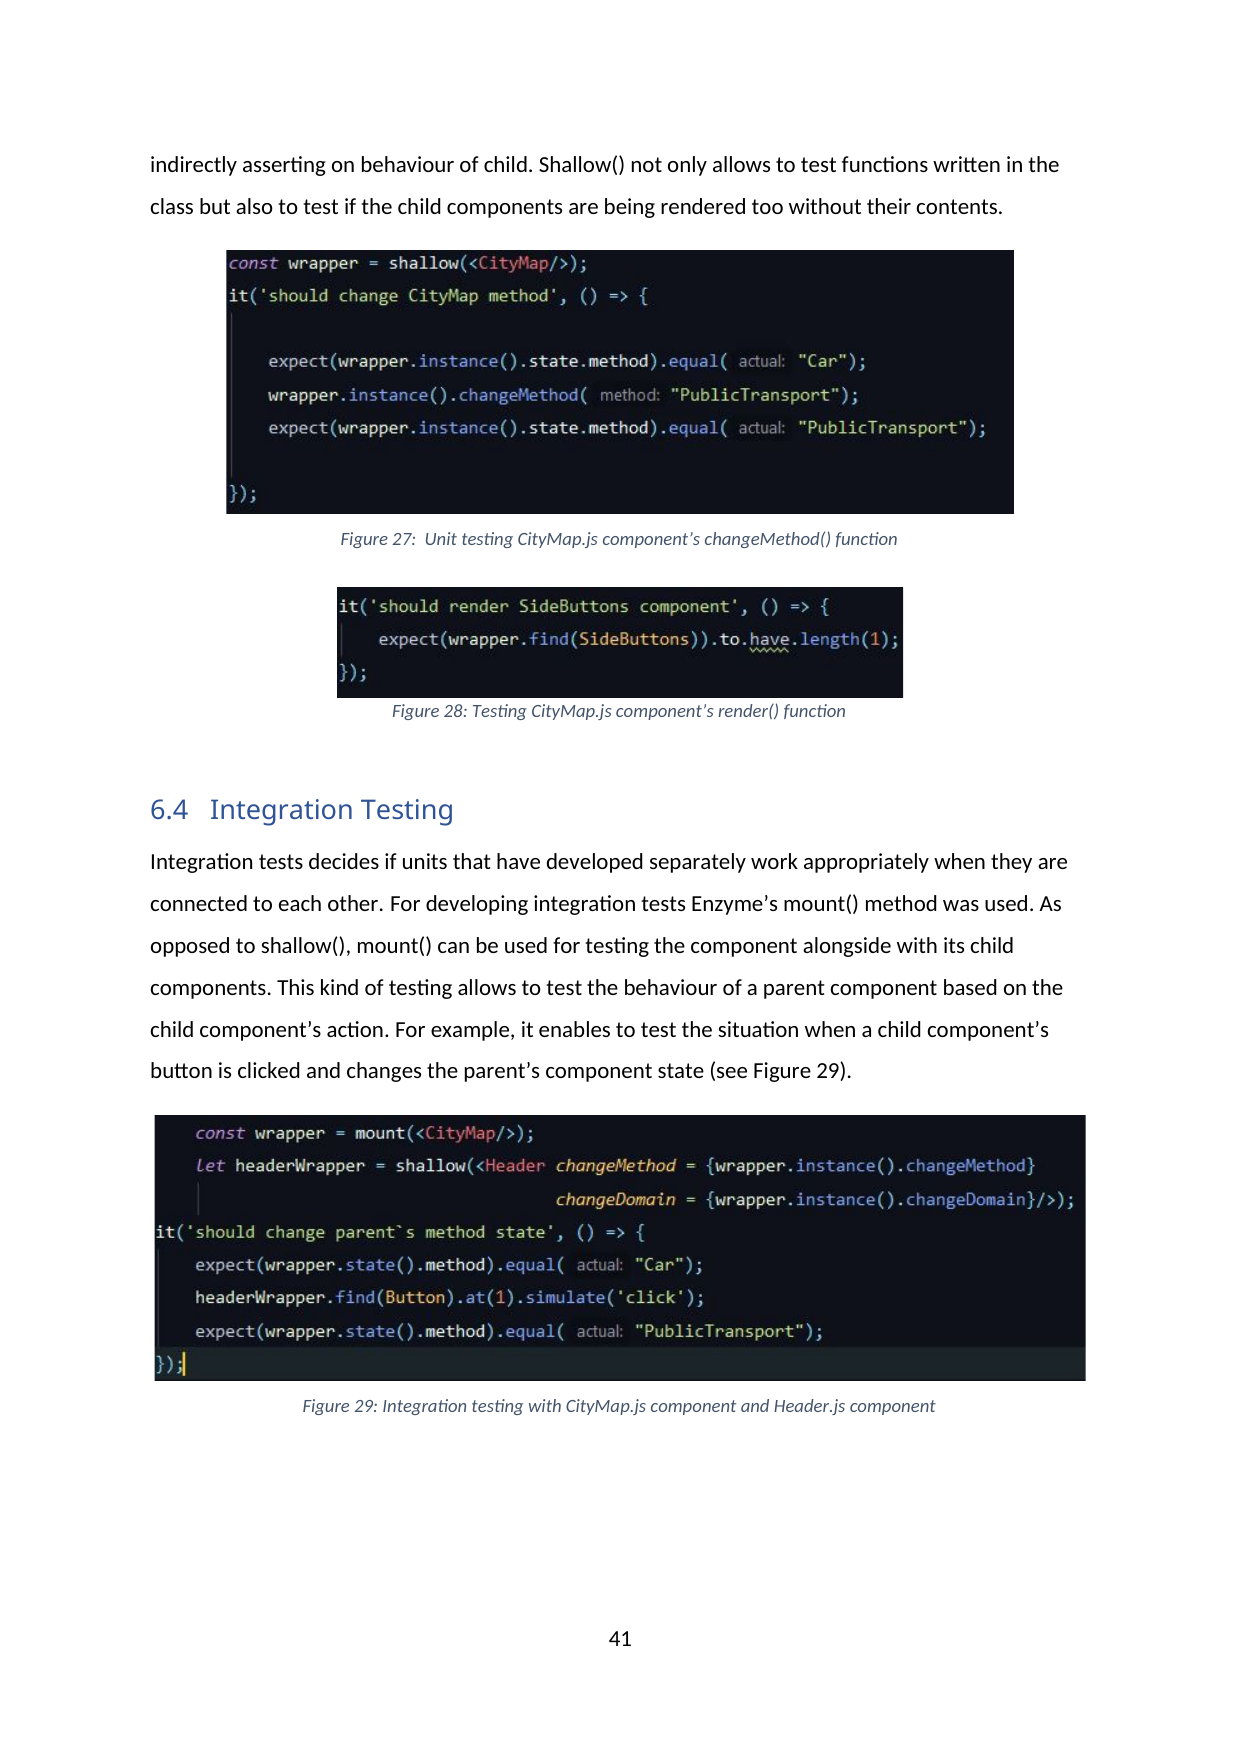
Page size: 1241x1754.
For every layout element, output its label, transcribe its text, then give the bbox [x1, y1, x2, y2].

subtitle Integration Testing [150, 790, 1090, 827]
text Figure 29: Integration testing with CityMap.js component and Header.js component [150, 1394, 1090, 1417]
picture [226, 250, 1014, 514]
text Figure 27: Unit testing CityMap.js component’s changeMethod() function [150, 527, 1090, 550]
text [150, 150, 1090, 220]
picture [337, 587, 904, 698]
text Figure 28: Testing CityMap.js component’s render() function [150, 700, 1090, 723]
text Integration tests decides if units that have developed separately work appropriately when they are connected to each other. For developing integration tests Enzyme’s mount() method was used. As opposed to shallow(), mount() can be used for testing the component alongside with its child components. This kind of testing allows to test the behaviour of a parent component based on the child component’s action. For example, it enables to test the situation when a child component’s button is clicked and changes the parent’s component state (see Figure 29). [150, 847, 1090, 1085]
picture [154, 1115, 1086, 1381]
